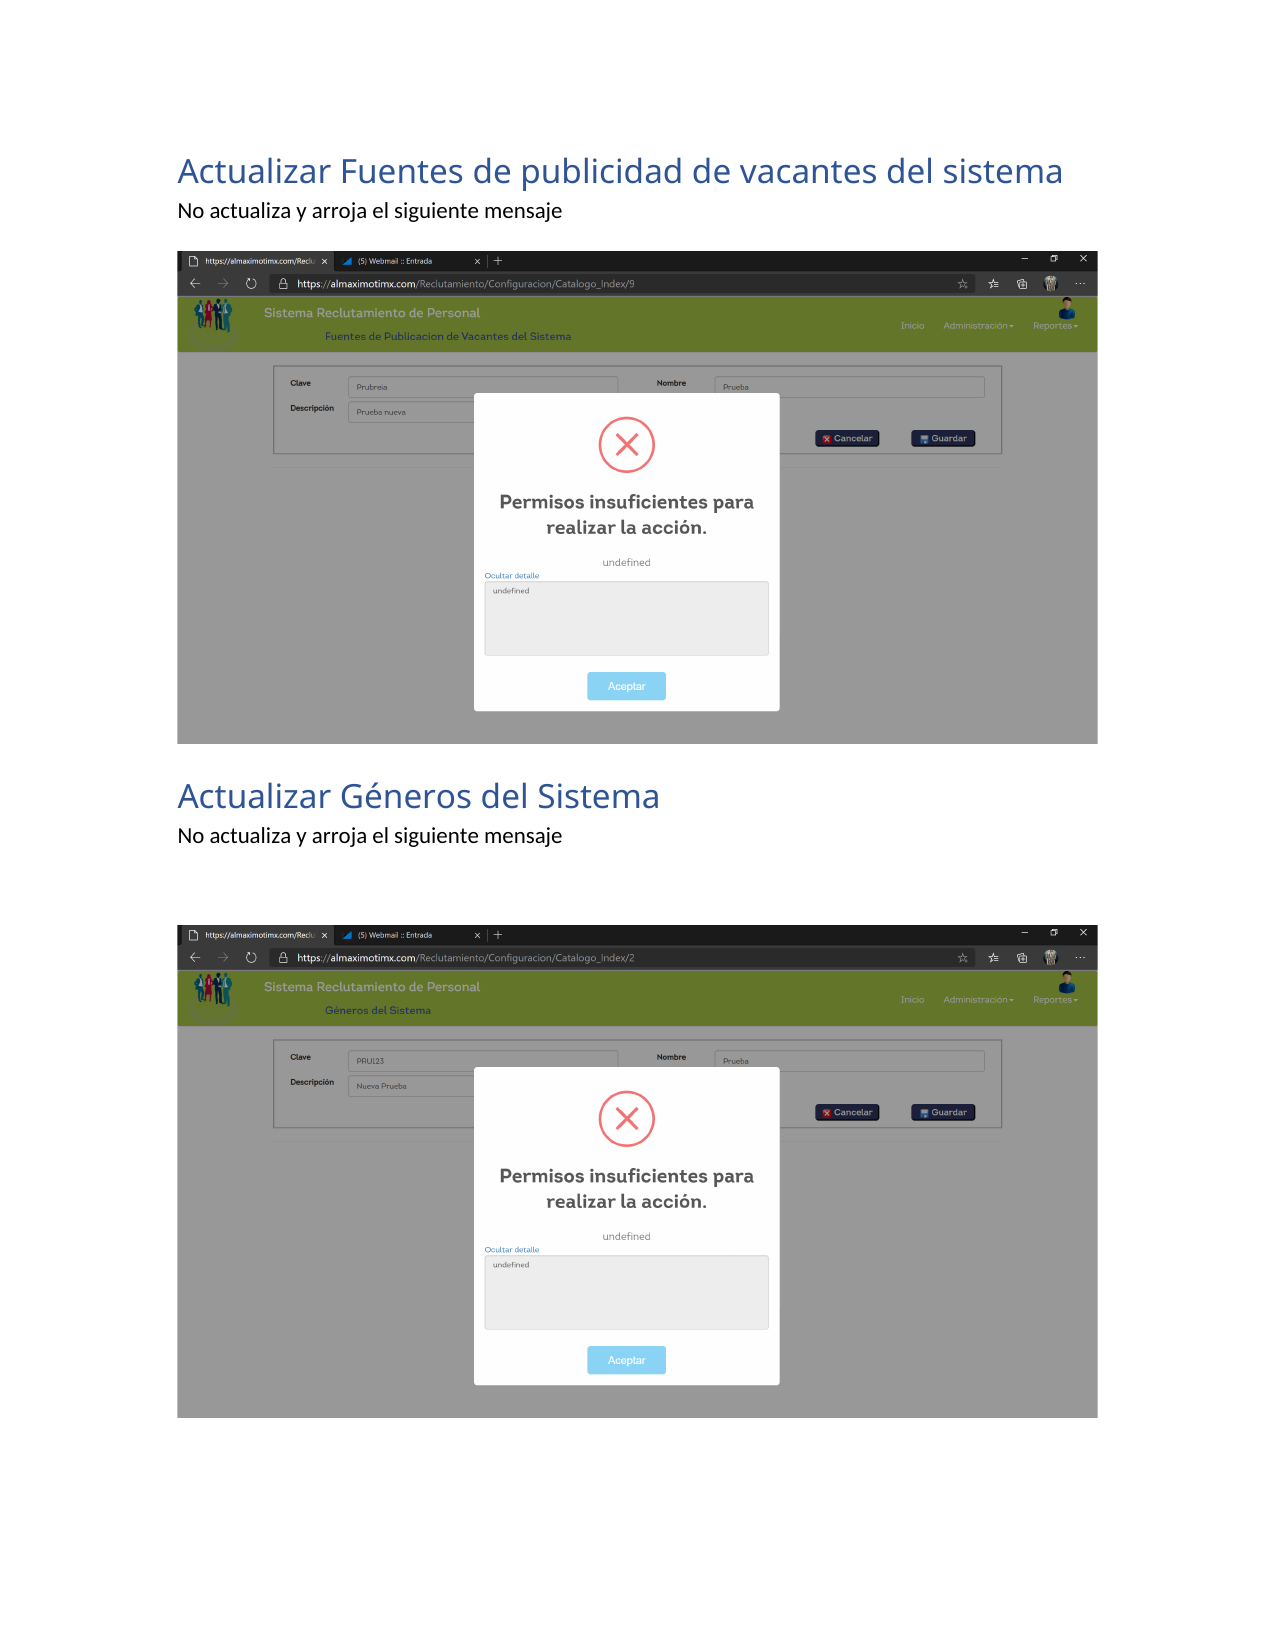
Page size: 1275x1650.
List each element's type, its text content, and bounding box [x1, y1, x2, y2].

subtitle Actualizar Fuentes de publicidad de vacantes del sistema [177, 148, 1098, 193]
text No actualiza y arroja el siguiente mensaje [177, 822, 1098, 849]
text No actualiza y arroja el siguiente mensaje [177, 197, 1098, 224]
picture [177, 251, 1098, 744]
subtitle Actualizar Géneros del Sistema [177, 773, 1098, 818]
picture [177, 925, 1098, 1418]
